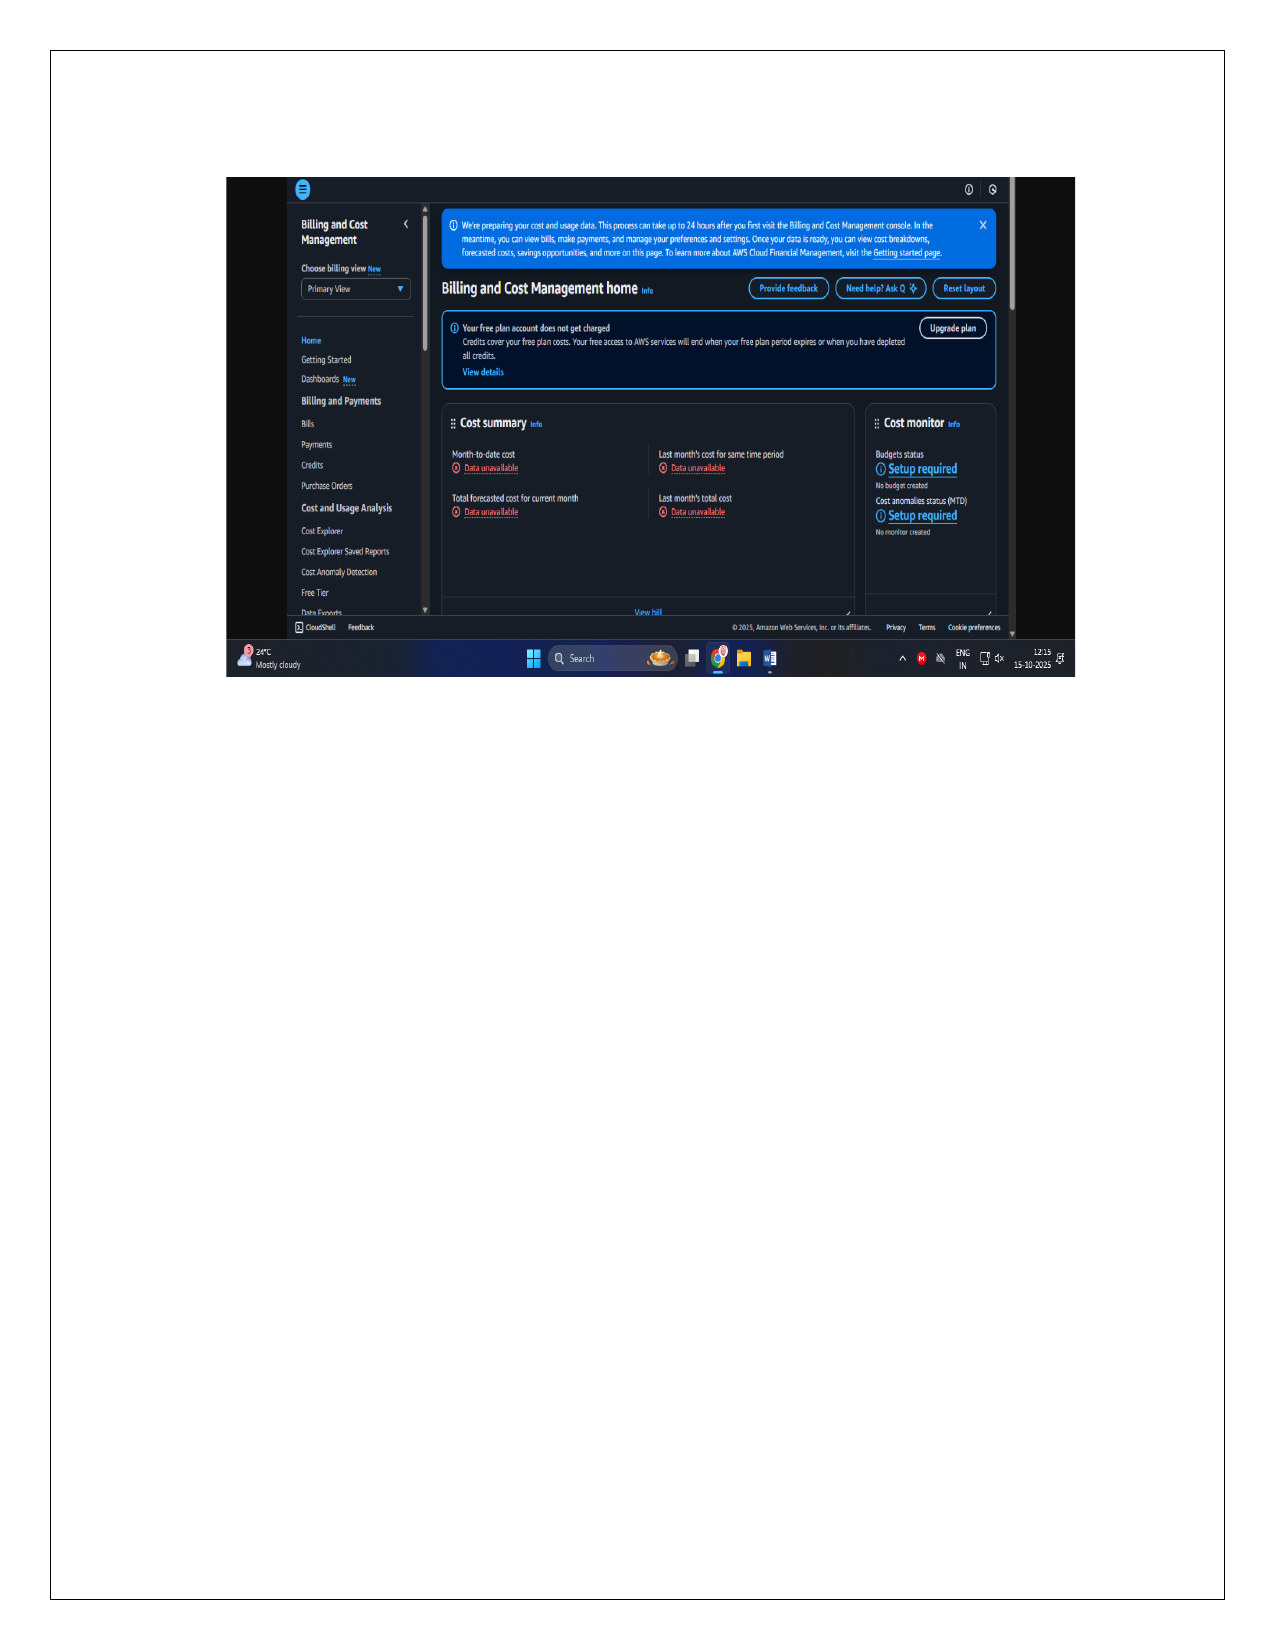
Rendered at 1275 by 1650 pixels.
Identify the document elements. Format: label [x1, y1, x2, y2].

picture [226, 177, 1076, 677]
